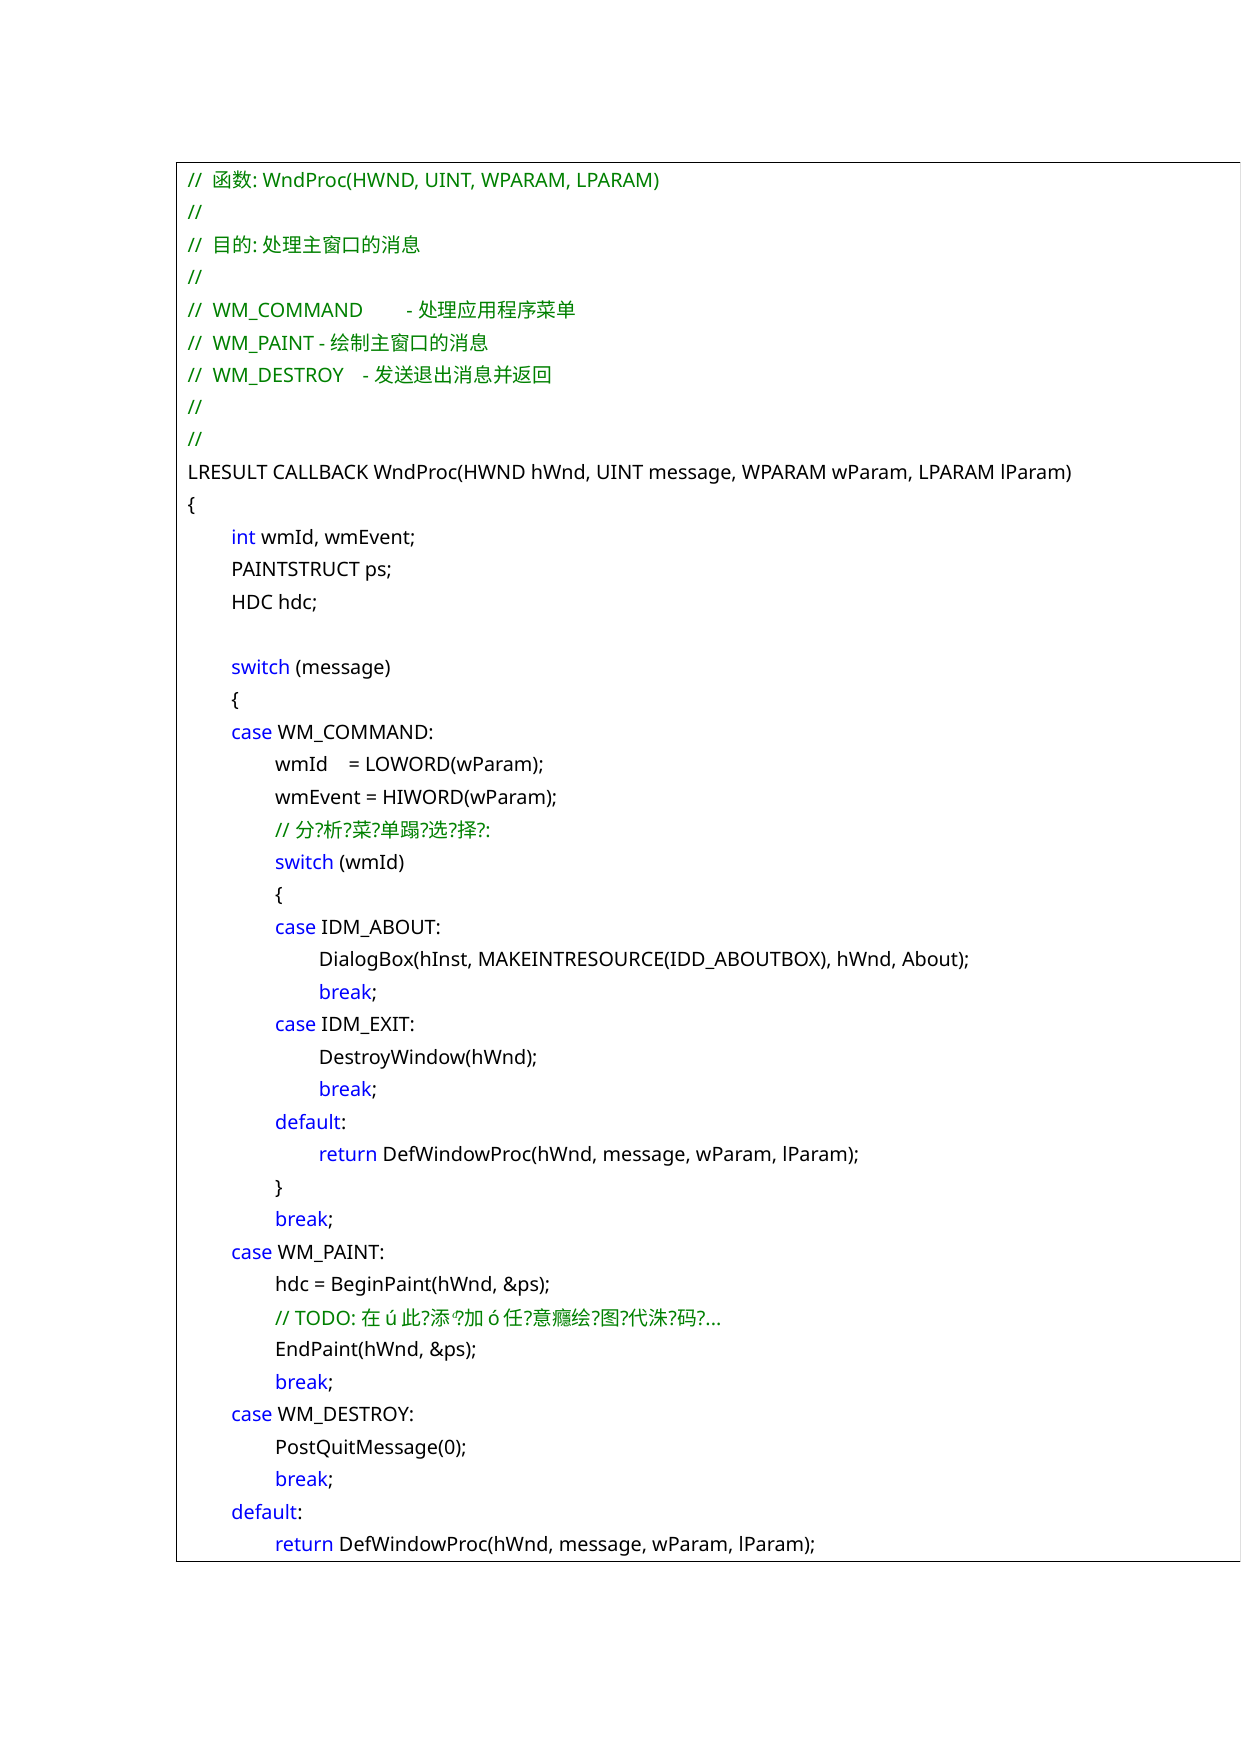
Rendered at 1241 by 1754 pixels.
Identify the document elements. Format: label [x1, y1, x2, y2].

table_header [177, 163, 1240, 1561]
